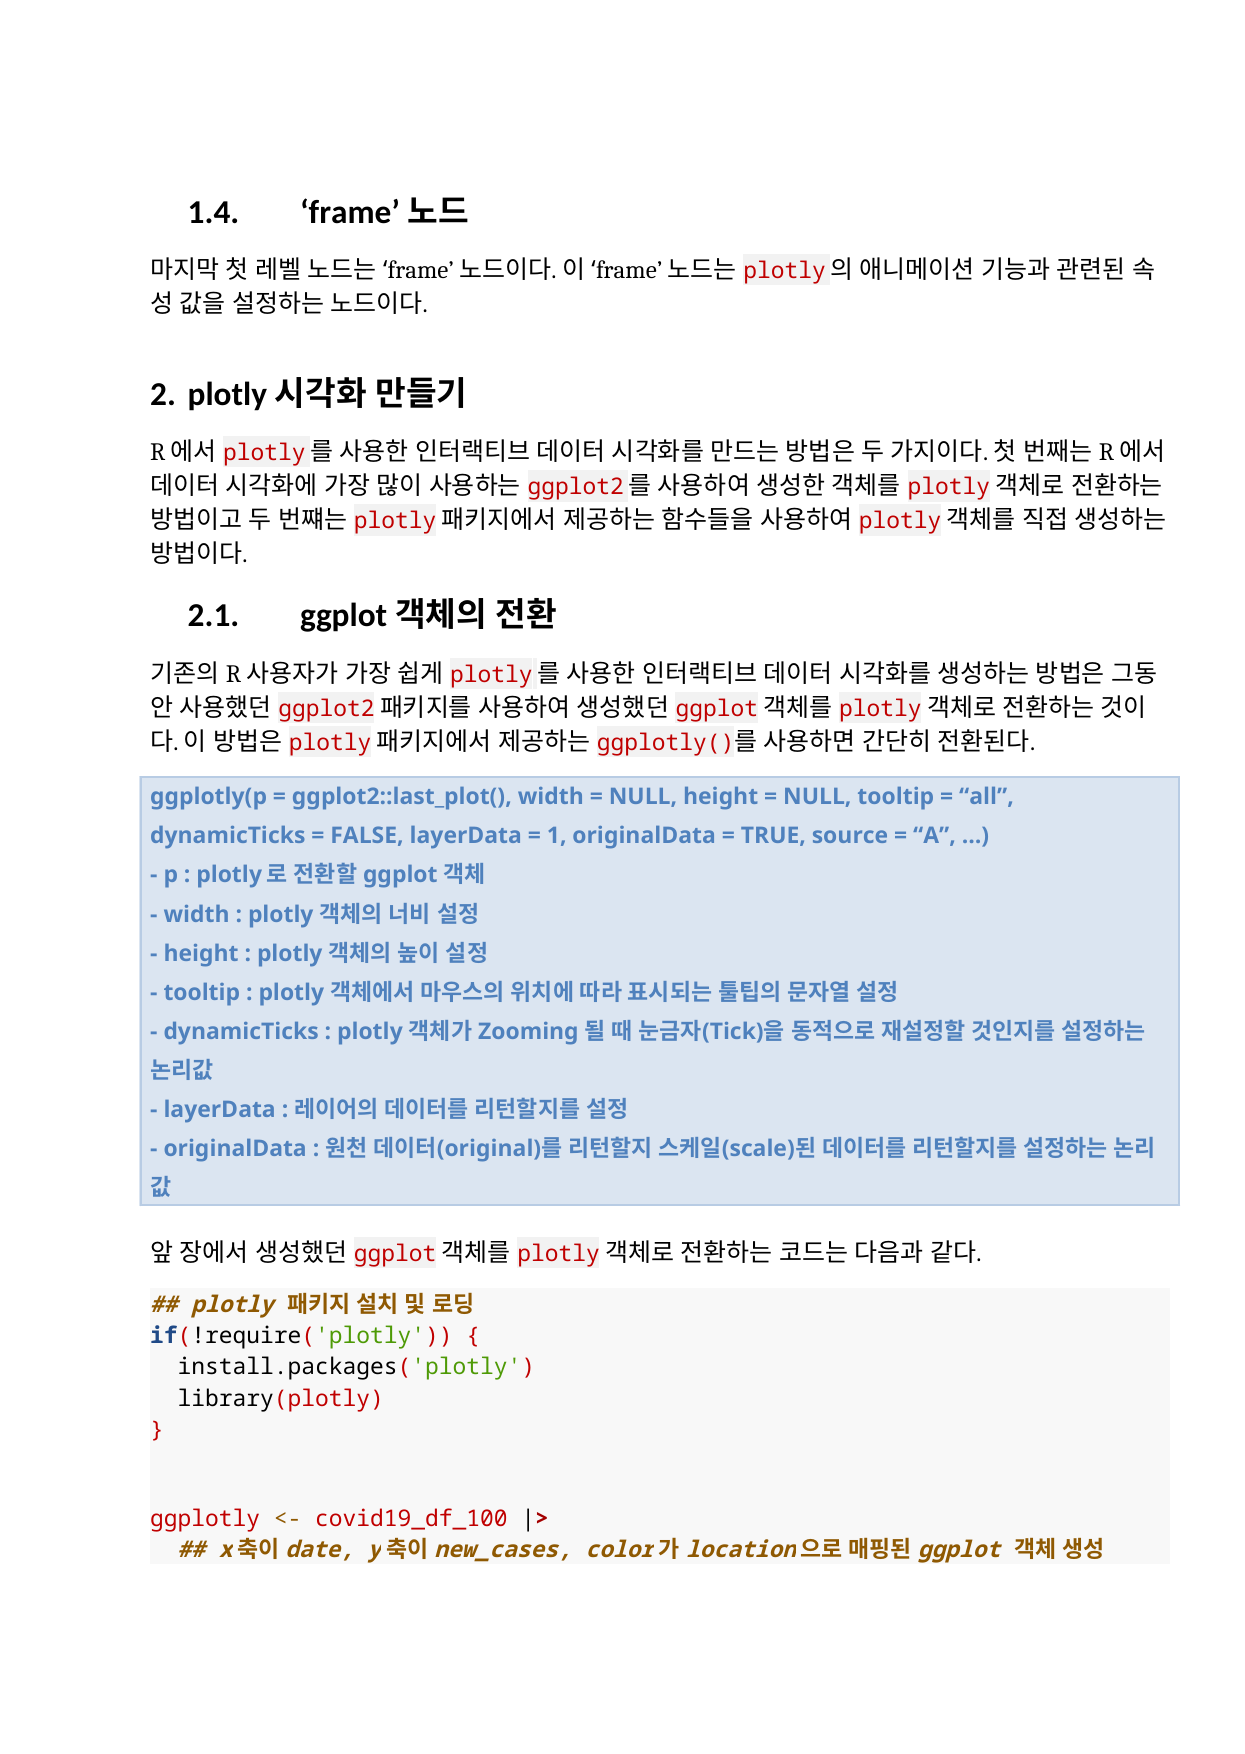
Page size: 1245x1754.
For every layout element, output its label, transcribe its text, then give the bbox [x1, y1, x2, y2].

text 앞 장에서 생성했던 ggplot 객체를 plotly 객체로 전환하는 코드는 다음과 같다. [150, 1235, 1170, 1269]
subtitle ggplot 객체의 전환 [187, 591, 1170, 636]
text 마지막 첫 레벨 노드는 ‘frame’ 노드이다. 이 ‘frame’ 노드는 plotly의 애니메이션 기능과 관련된 속성 값을 설정하는 노드이다. [150, 252, 1170, 320]
subtitle plotly 시각화 만들기 [150, 370, 1170, 415]
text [150, 1288, 1170, 1564]
subtitle ‘frame’ 노드 [187, 187, 1170, 233]
text 기존의 R 사용자가 가장 쉽게 plotly를 사용한 인터랙티브 데이터 시각화를 생성하는 방법은 그동안 사용했던 ggplot2 패키지를 사용하여 생성했던 ggplot 객체를 plotly 객체로 전환하는 것이다. 이 방법은 plotly 패키지에서 제공하는 ggplotly()를 사용하면 간단히 전환된다. [150, 655, 1170, 757]
text R에서 plotly를 사용한 인터랙티브 데이터 시각화를 만드는 방법은 두 가지이다. 첫 번째는 R에서 데이터 시각화에 가장 많이 사용하는 ggplot2를 사용하여 생성한 객체를 plotly 객체로 전환하는 방법이고 두 번쨰는 plotly 패키지에서 제공하는 함수들을 사용하여 plotly 객체를 직접 생성하는 방법이다. [150, 434, 1170, 570]
text ggplotly(p = ggplot2::last_plot(), width = NULL, height = NULL, tooltip = “all”, dynamicTicks = FALSE, layerData = 1, originalData = TRUE, source = “A”, …) - p : plotly로 전환할 ggplot 객체 - width : plotly 객체의 너비 설정 - height : plotly 객체의 높이 설정 - tooltip : plotly 객체에서 마우스의 위치에 따라 표시되는 툴팁의 문자열 설정 - dynamicTicks : plotly 객체가 Zooming 될 때 눈금자(Tick)을 동적으로 재설정할 것인지를 설정하는 논리값 - layerData : 레이어의 데이터를 리턴할지를 설정 - originalData : 원천 데이터(original)를 리턴할지 스케일(scale)된 데이터를 리턴할지를 설정하는 논리값 [142, 778, 1178, 1204]
